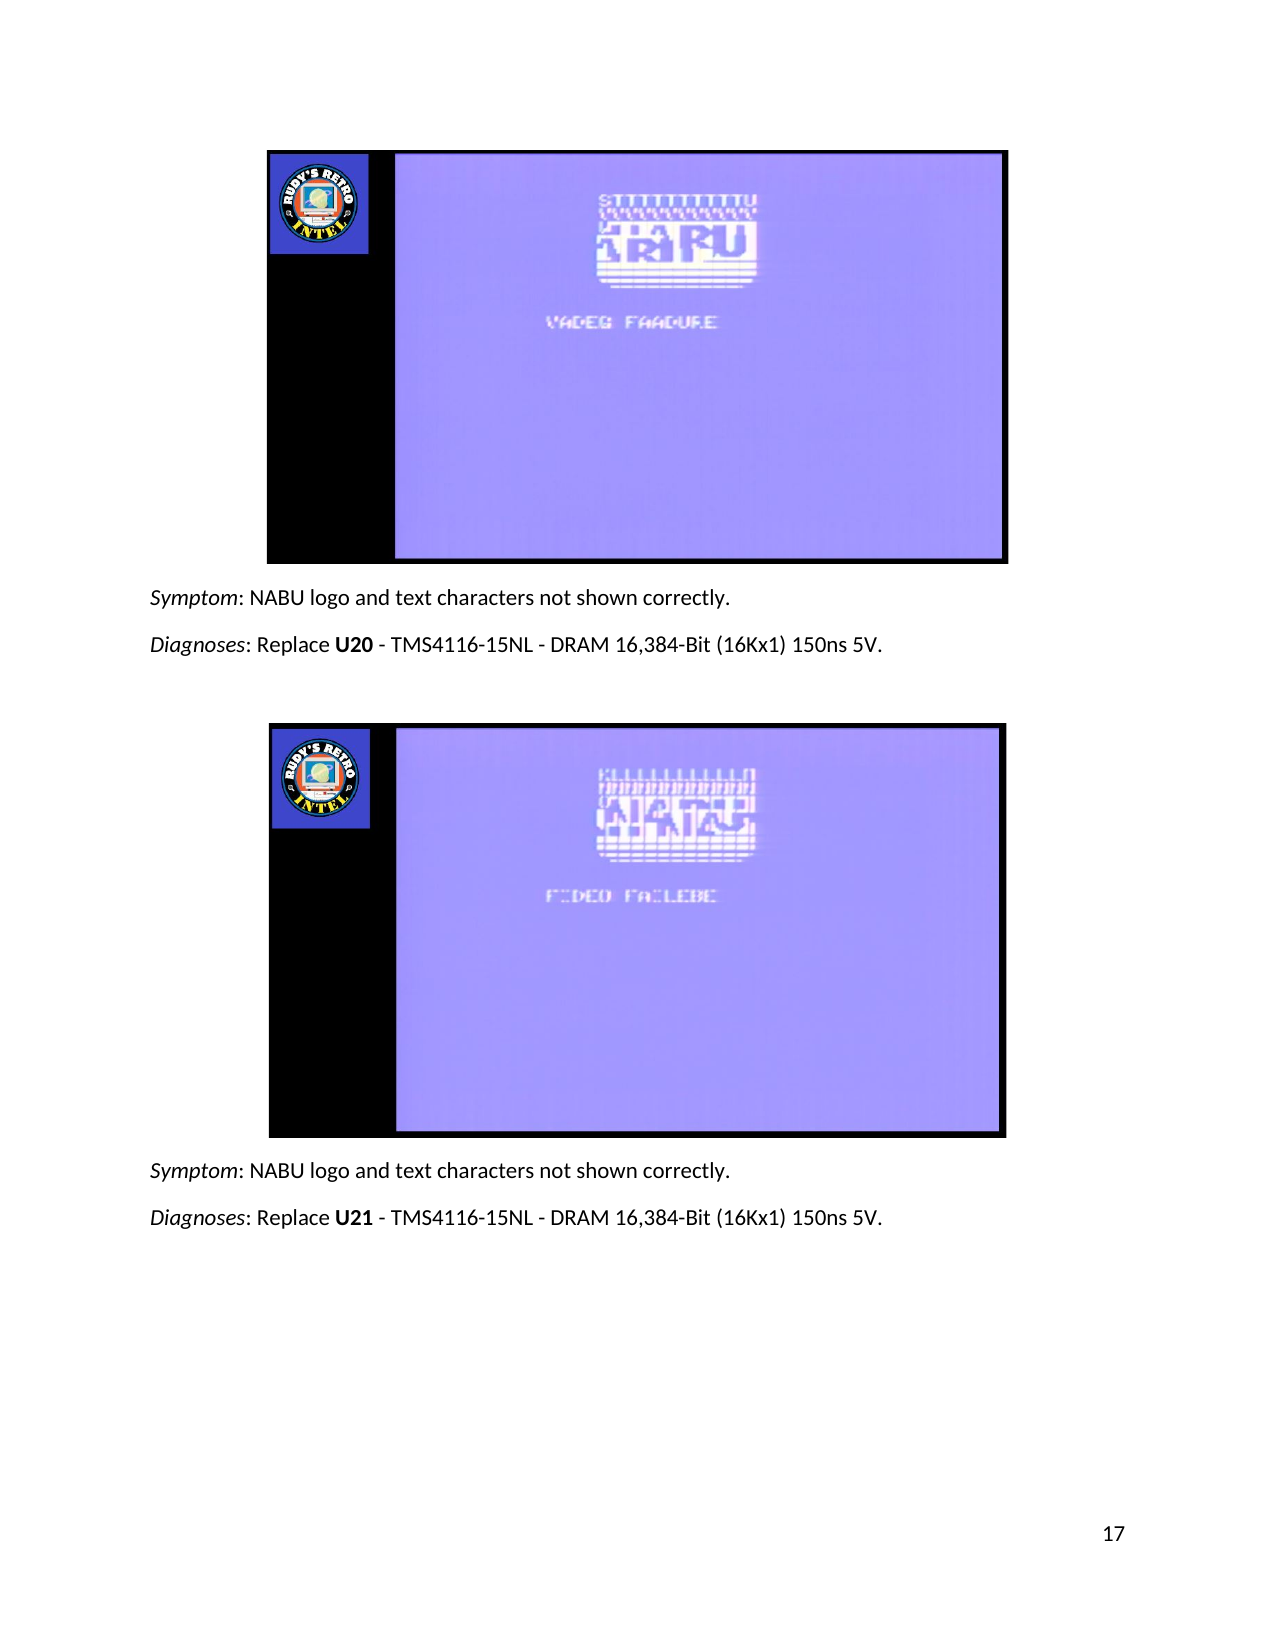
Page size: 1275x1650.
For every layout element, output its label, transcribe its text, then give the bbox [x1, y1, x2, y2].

text Symptom: NABU logo and text characters not shown correctly. [150, 583, 1125, 611]
text Symptom: NABU logo and text characters not shown correctly. [150, 1156, 1125, 1184]
text Diagnoses: Replace U21 - TMS4116-15NL - DRAM 16,384-Bit (16Kx1) 150ns 5V. [150, 1203, 1125, 1231]
text Diagnoses: Replace U20 - TMS4116-15NL - DRAM 16,384-Bit (16Kx1) 150ns 5V. [150, 630, 1125, 658]
picture [266, 150, 1009, 564]
picture [268, 723, 1007, 1138]
